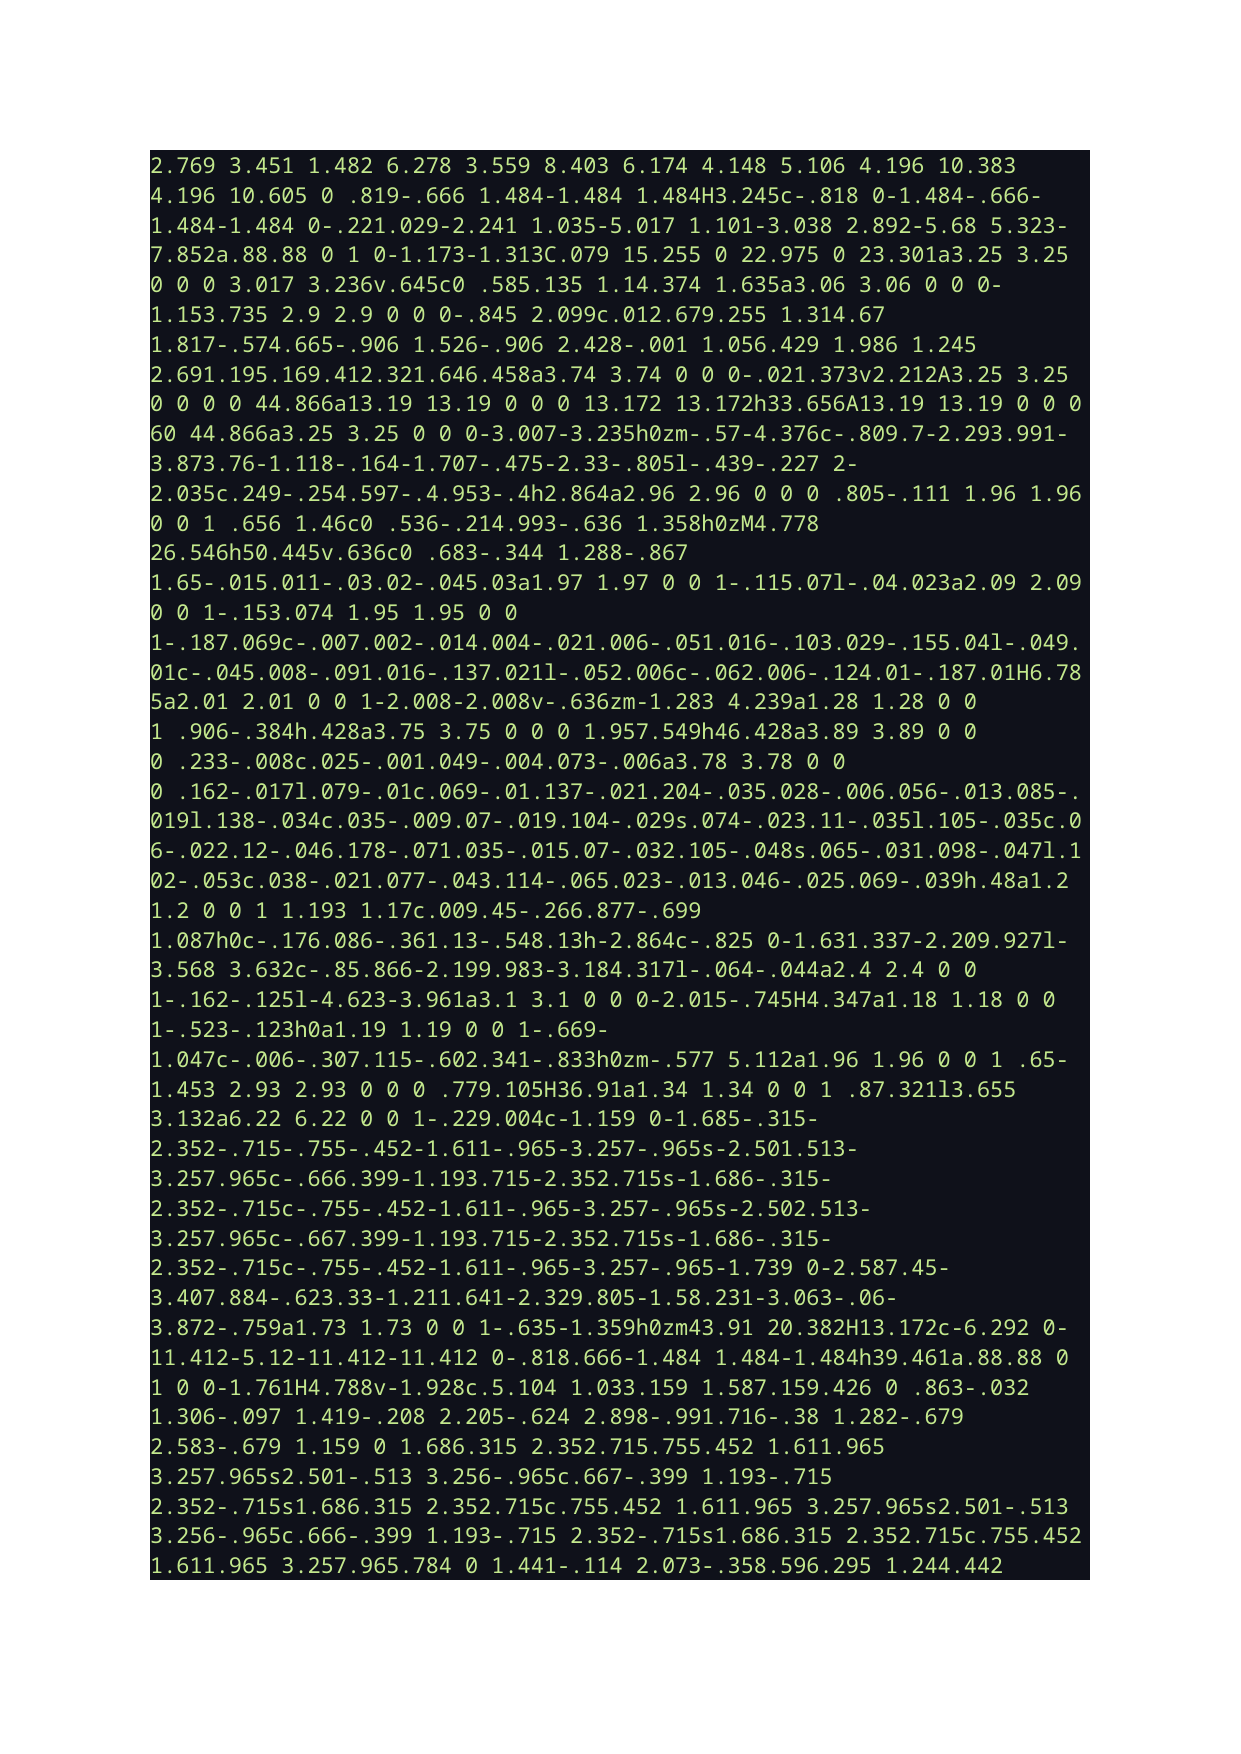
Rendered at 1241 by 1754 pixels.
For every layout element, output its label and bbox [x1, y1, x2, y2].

text [150, 150, 1090, 1580]
